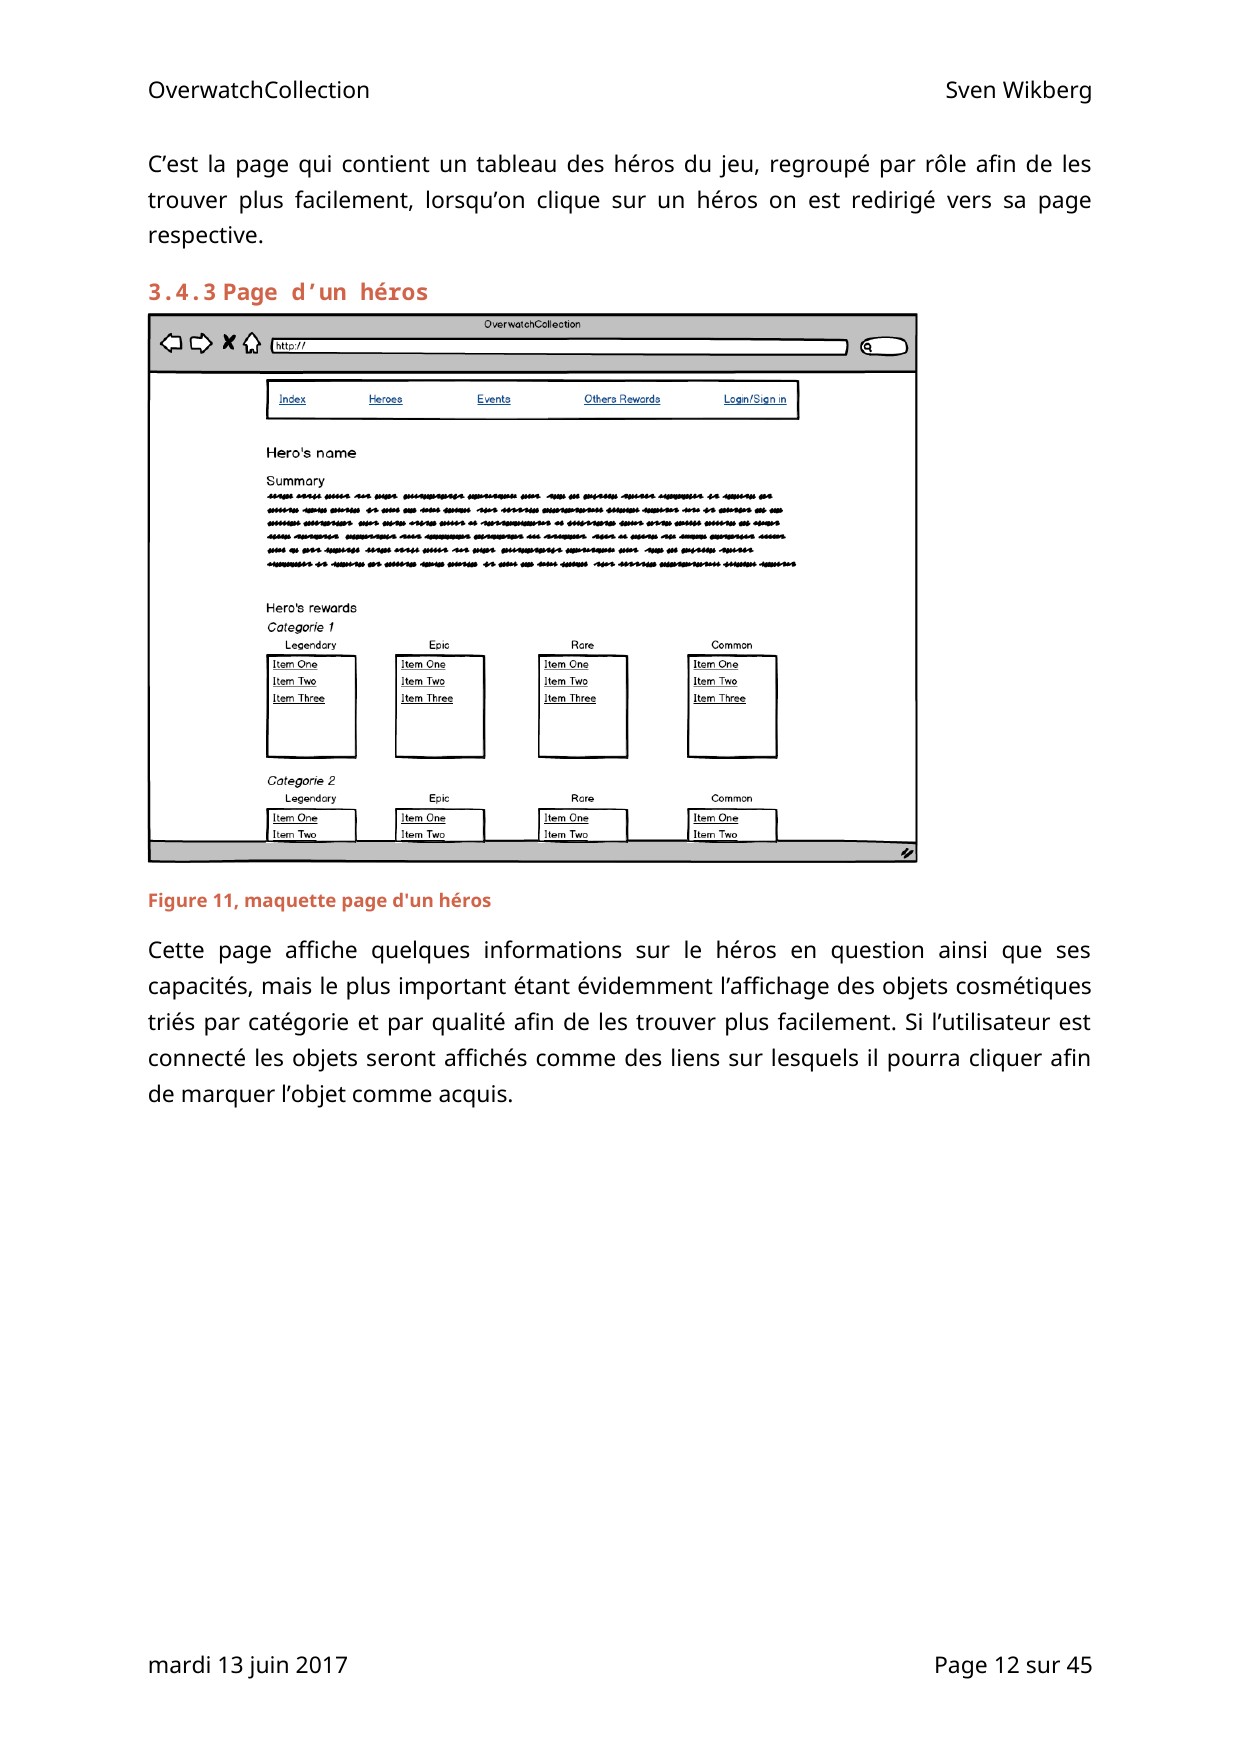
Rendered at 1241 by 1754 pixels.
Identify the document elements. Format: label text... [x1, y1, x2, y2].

text Figure 11, maquette page d'un héros [148, 888, 1093, 913]
subtitle Page d’un héros [148, 276, 1093, 307]
text C’est la page qui contient un tableau des héros du jeu, regroupé par rôle afin de les trouver plus facilement, lorsqu’on clique sur un héros on est redirigé vers sa page respective. [148, 148, 1093, 251]
picture [147, 313, 918, 863]
text Cette page affiche quelques informations sur le héros en question ainsi que ses capacités, mais le plus important étant évidemment l’affichage des objets cosmétiques triés par catégorie et par qualité afin de les trouver plus facilement. Si l’utilisateur est connecté les objets seront affichés comme des liens sur lesquels il pourra cliquer afin de marquer l’objet comme acquis. [148, 934, 1093, 1109]
